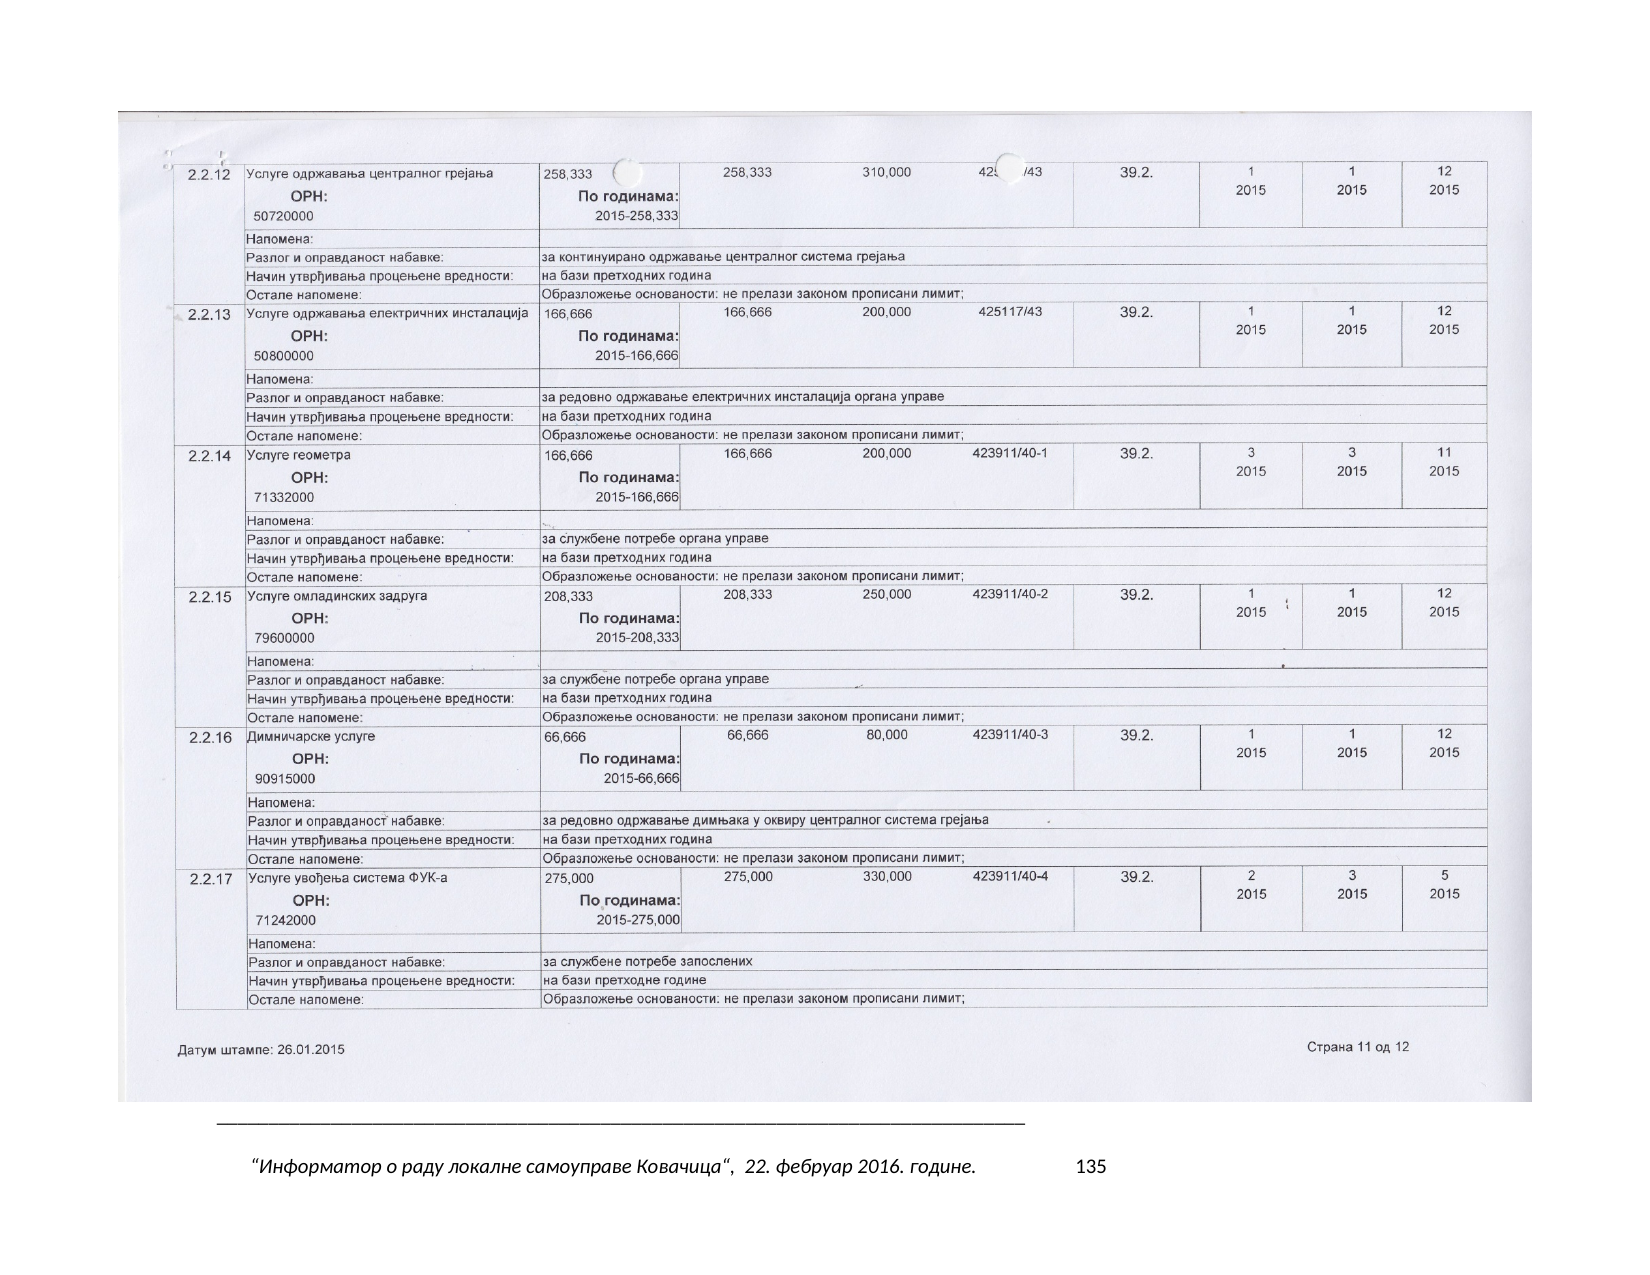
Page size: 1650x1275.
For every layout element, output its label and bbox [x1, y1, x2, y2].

picture [118, 111, 1532, 1102]
